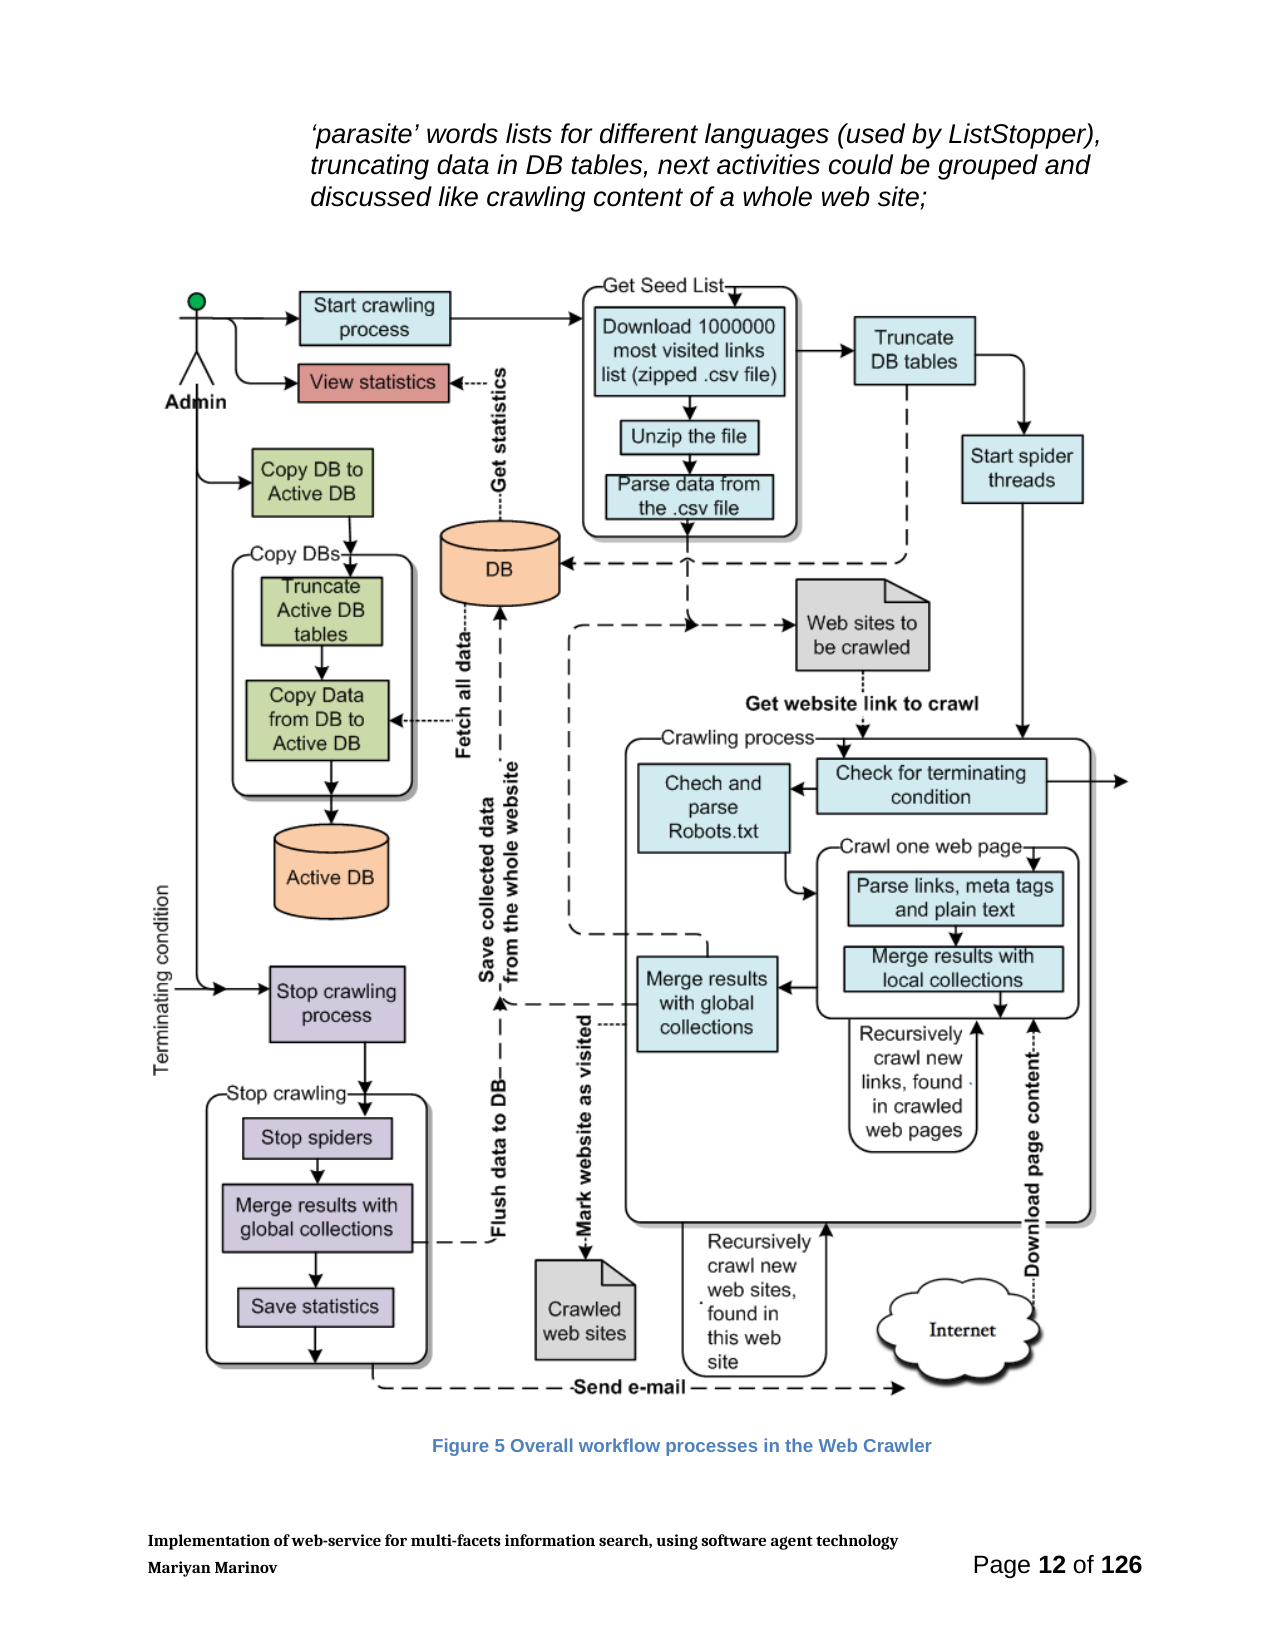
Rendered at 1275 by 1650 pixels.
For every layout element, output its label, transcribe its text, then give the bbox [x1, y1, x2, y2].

text Figure Overall workflow processes in the Web Crawler [148, 1434, 1157, 1456]
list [266, 118, 1157, 212]
picture [147, 271, 1129, 1422]
